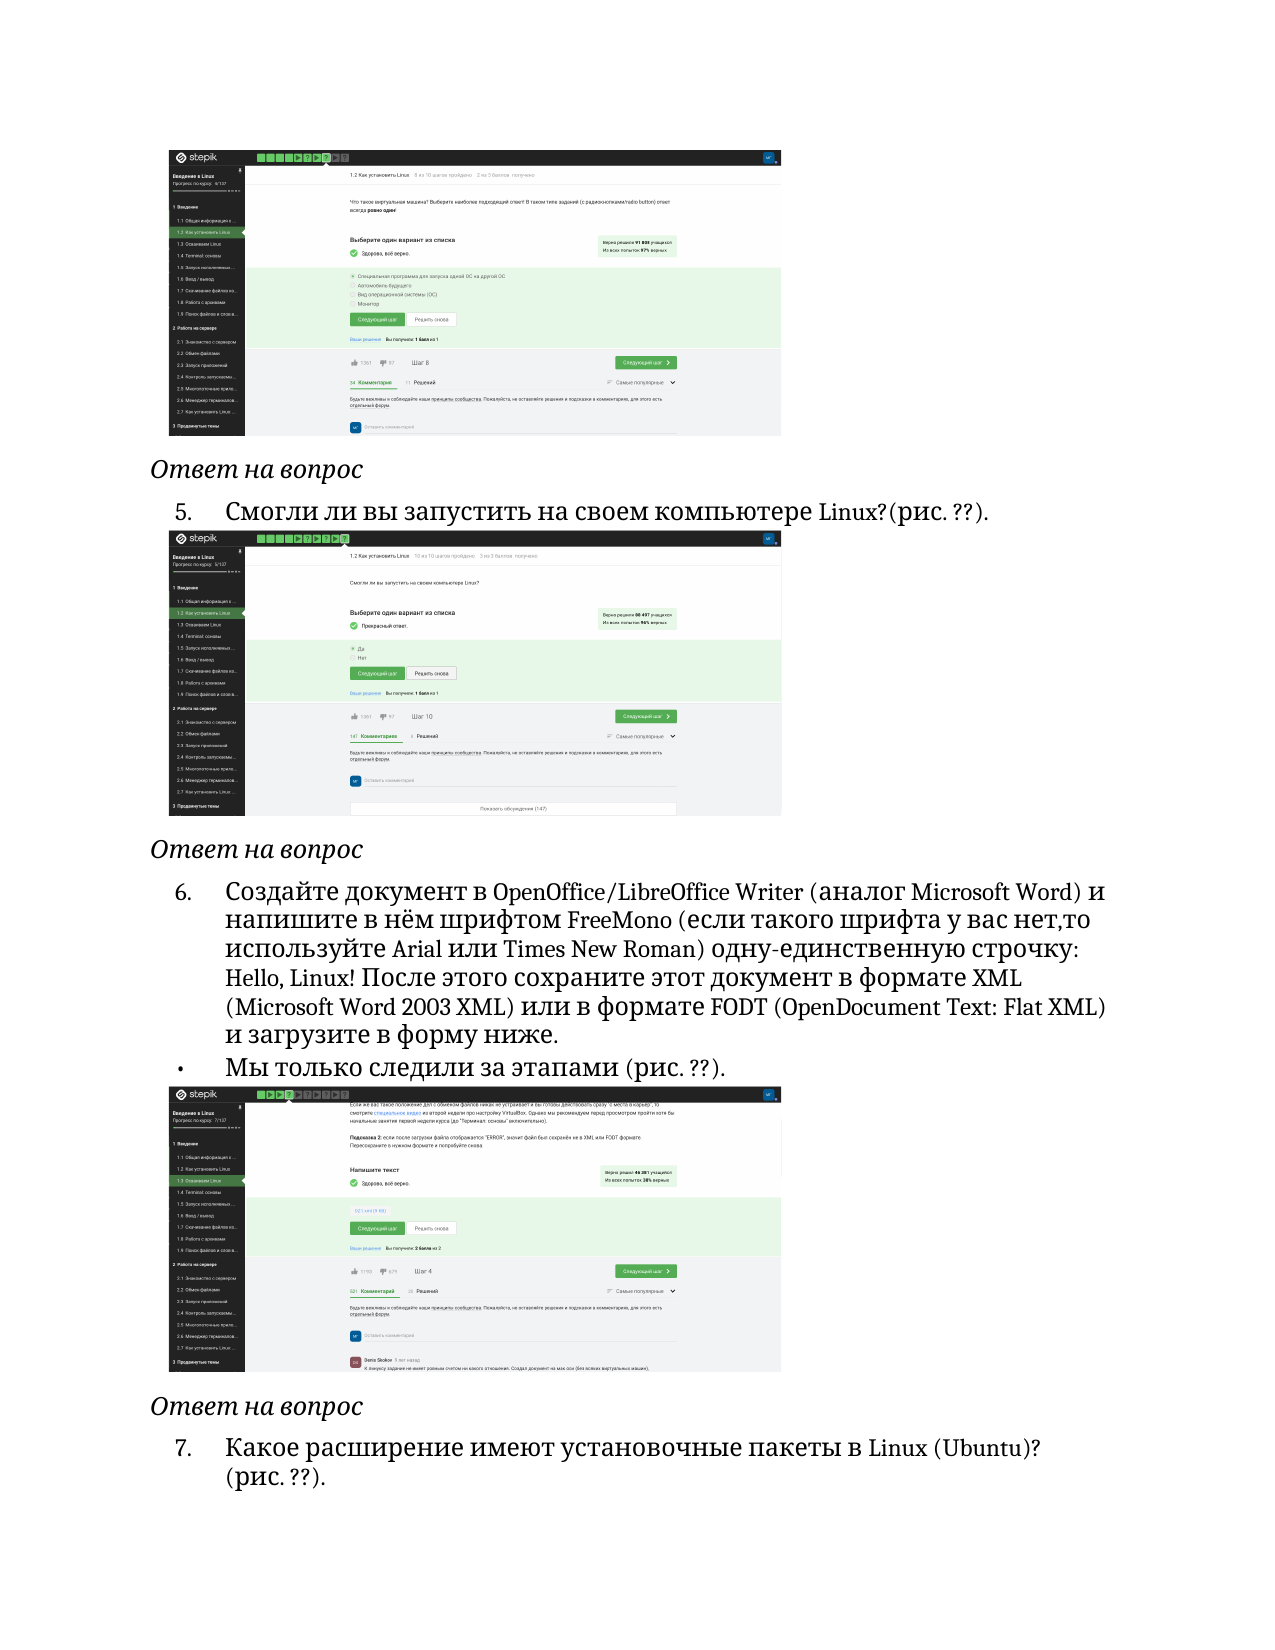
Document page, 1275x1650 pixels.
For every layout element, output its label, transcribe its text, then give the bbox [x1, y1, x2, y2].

text Ответ на вопрос [150, 456, 1125, 485]
list Какое расширение имеют установочные пакеты в Linux (Ubuntu)?(рис. ??). [175, 1434, 1125, 1492]
picture [168, 1086, 782, 1372]
list Создайте документ в OpenOffice/LibreOffice Writer (аналог Microsoft Word) и напишите в нём шрифтом FreeMono (если такого шрифта у вас нет,то используйте Arial или Times New Roman) одну-единственную строчку: Hello, Linux! После этого сохраните этот документ в формате XML (Microsoft Word 2003 XML) или в формате FODT (OpenDocument Text: Flat XML) и загрузите в форму ниже. [175, 878, 1125, 1050]
picture [168, 150, 782, 436]
list Мы только следили за этапами (рис. ??). [175, 1054, 1125, 1083]
list Смогли ли вы запустить на своем компьютере Linux?(рис. ??). [175, 498, 1125, 526]
text Ответ на вопрос [150, 836, 1125, 865]
text Ответ на вопрос [150, 1393, 1125, 1422]
picture [168, 530, 782, 816]
